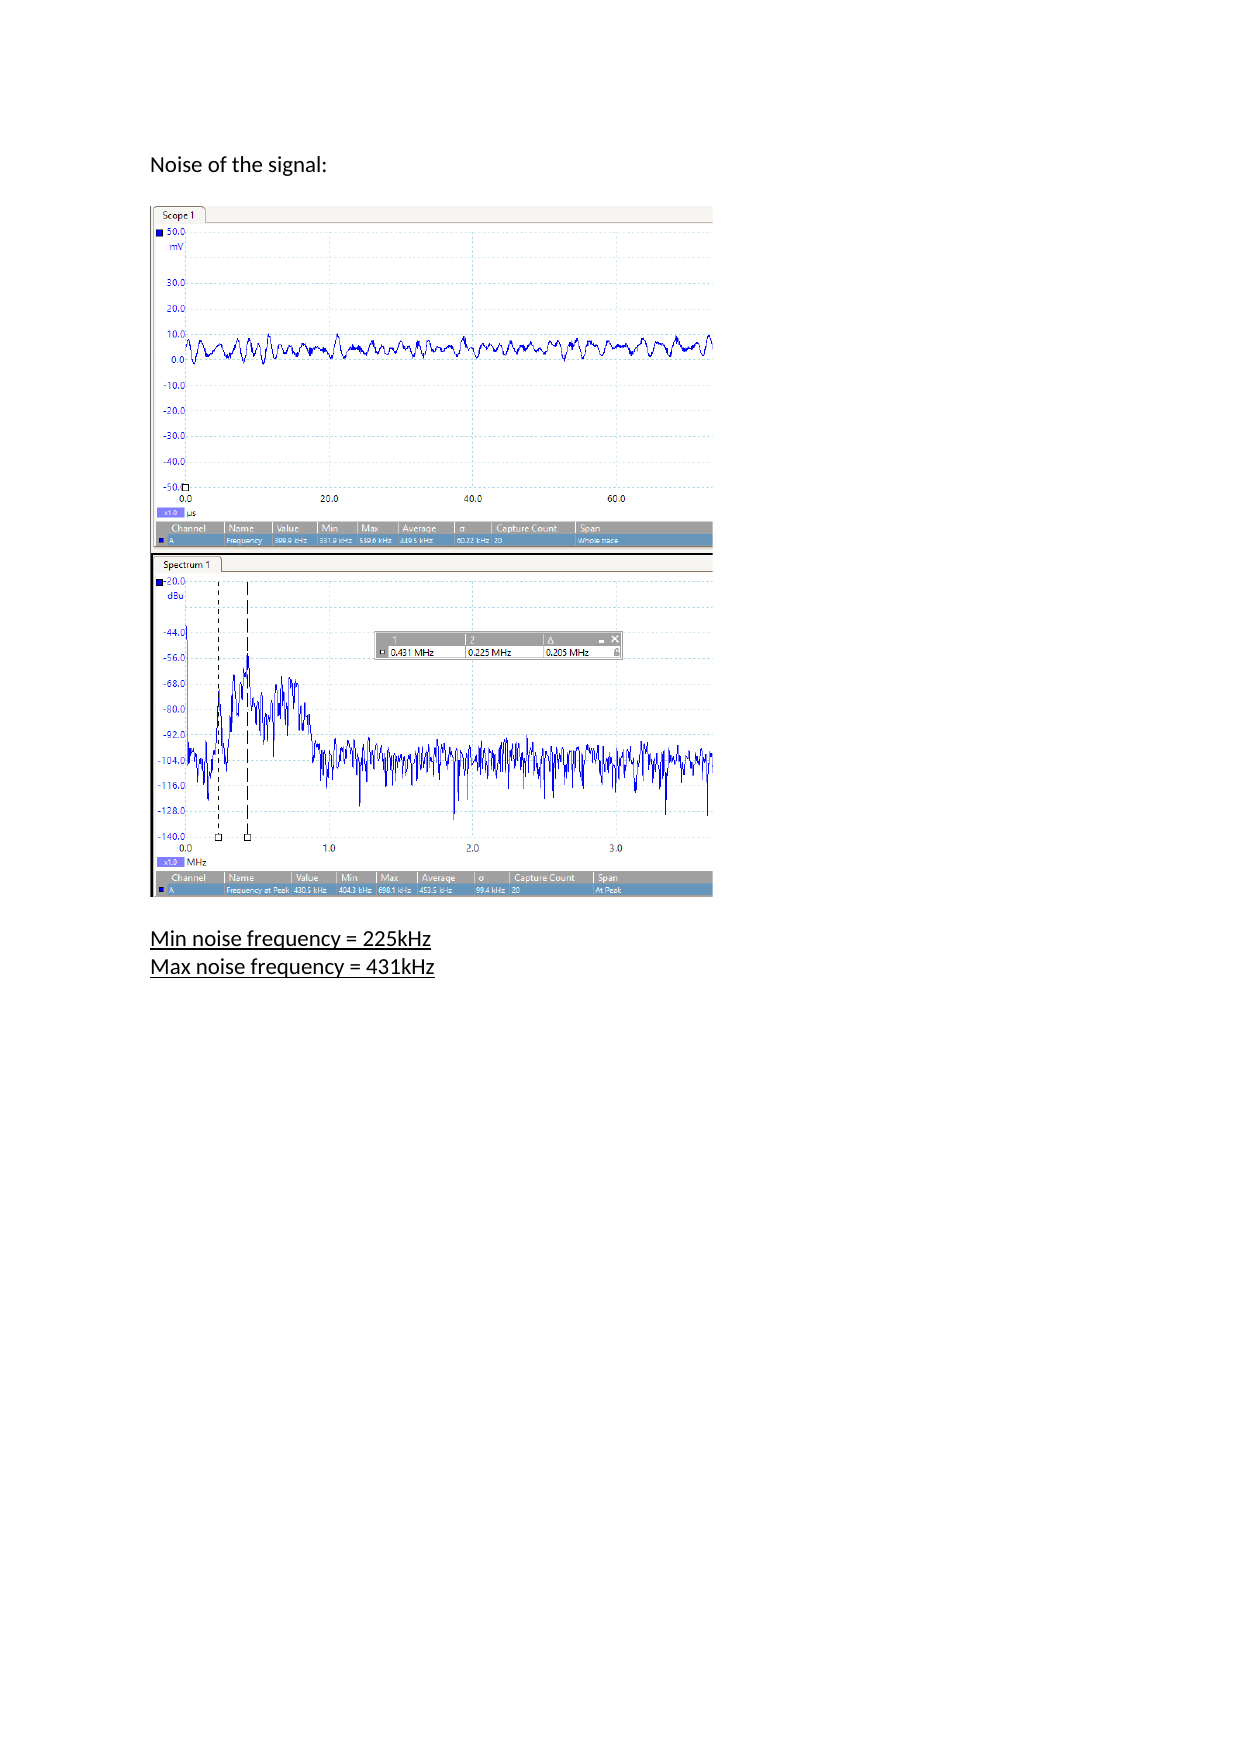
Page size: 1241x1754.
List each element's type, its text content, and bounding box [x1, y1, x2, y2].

text Noise of the signal: [150, 150, 1090, 178]
picture [150, 206, 713, 897]
text Max noise frequency = 431kHz [150, 952, 1090, 980]
text Min noise frequency = 225kHz [150, 924, 1090, 952]
